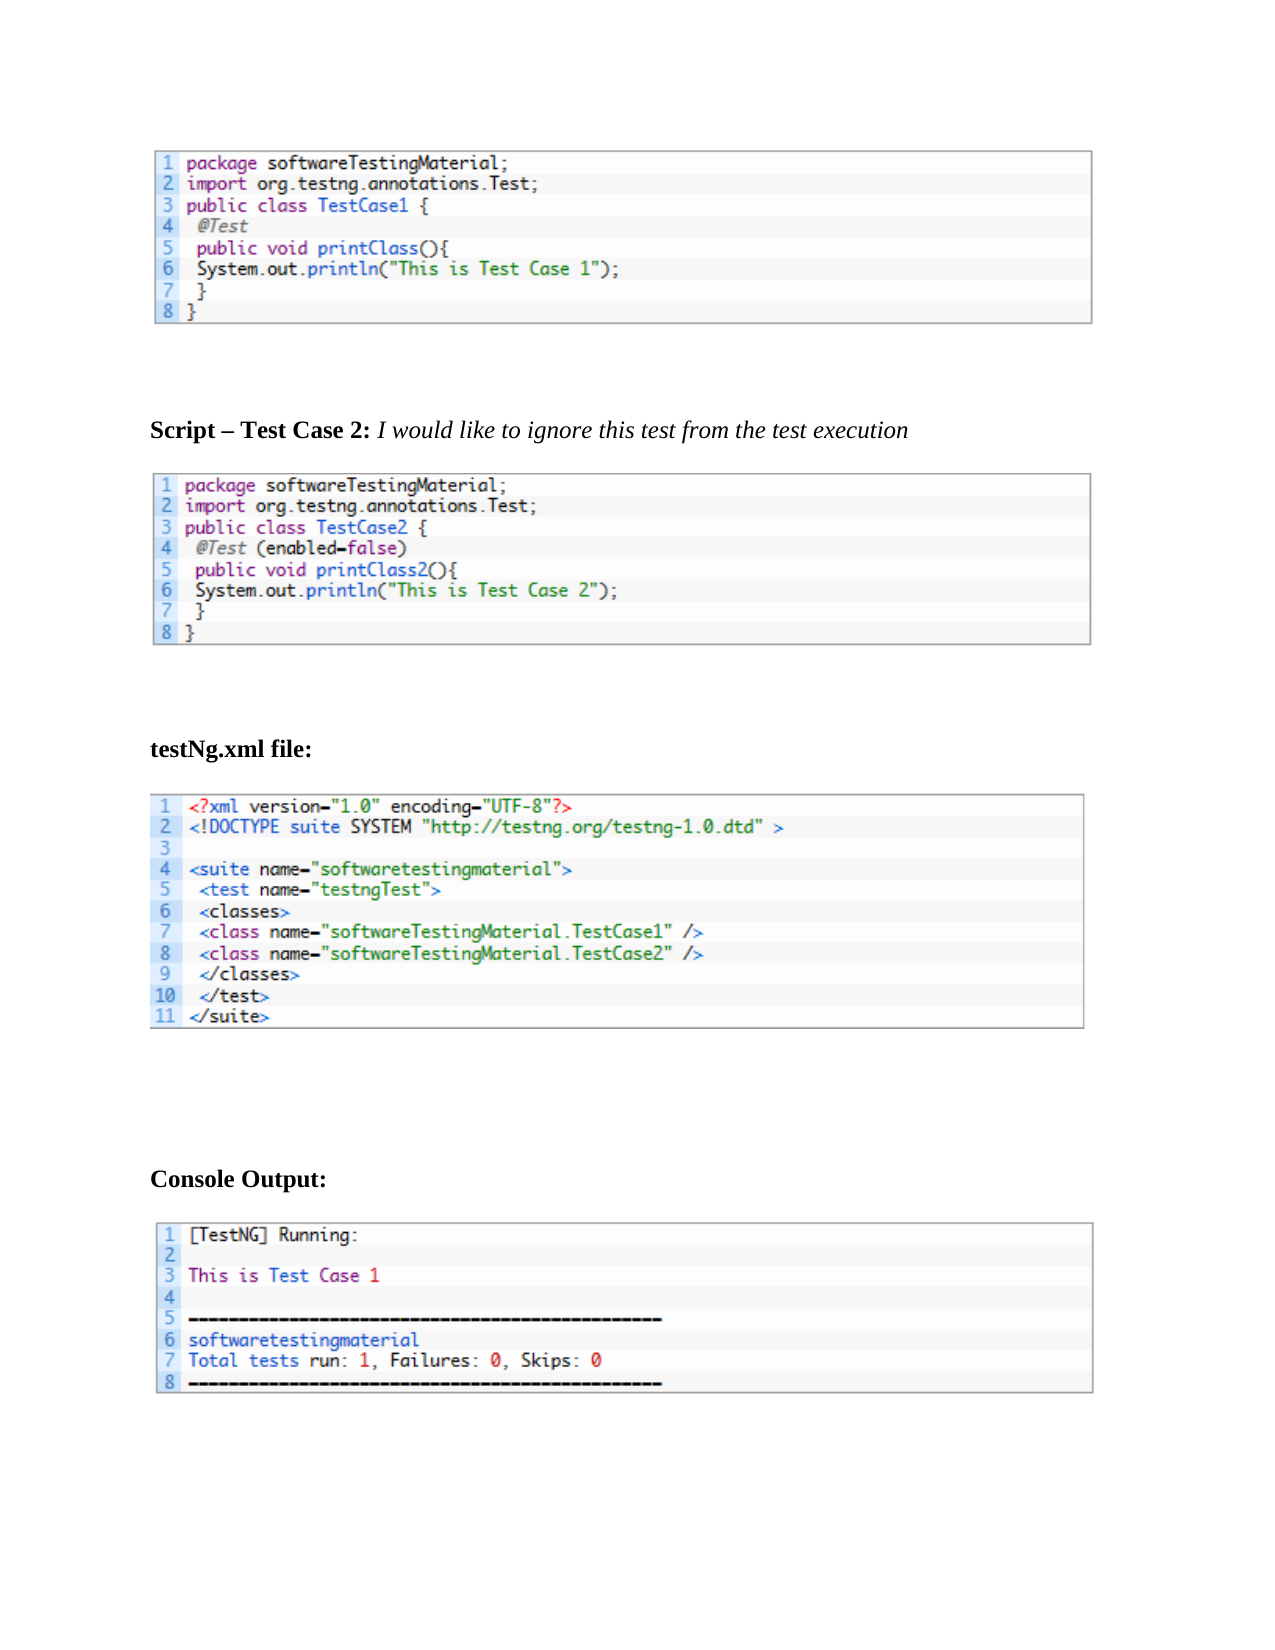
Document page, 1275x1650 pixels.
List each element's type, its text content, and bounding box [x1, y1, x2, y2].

picture [150, 150, 1099, 329]
text Script – Test Case 2: I would like to ignore this test from the test execution [150, 415, 1125, 444]
text Console Output: [150, 1164, 1125, 1192]
text testNg.xml file: [150, 734, 1125, 762]
picture [150, 791, 1085, 1029]
picture [150, 1221, 1097, 1400]
picture [150, 473, 1093, 647]
